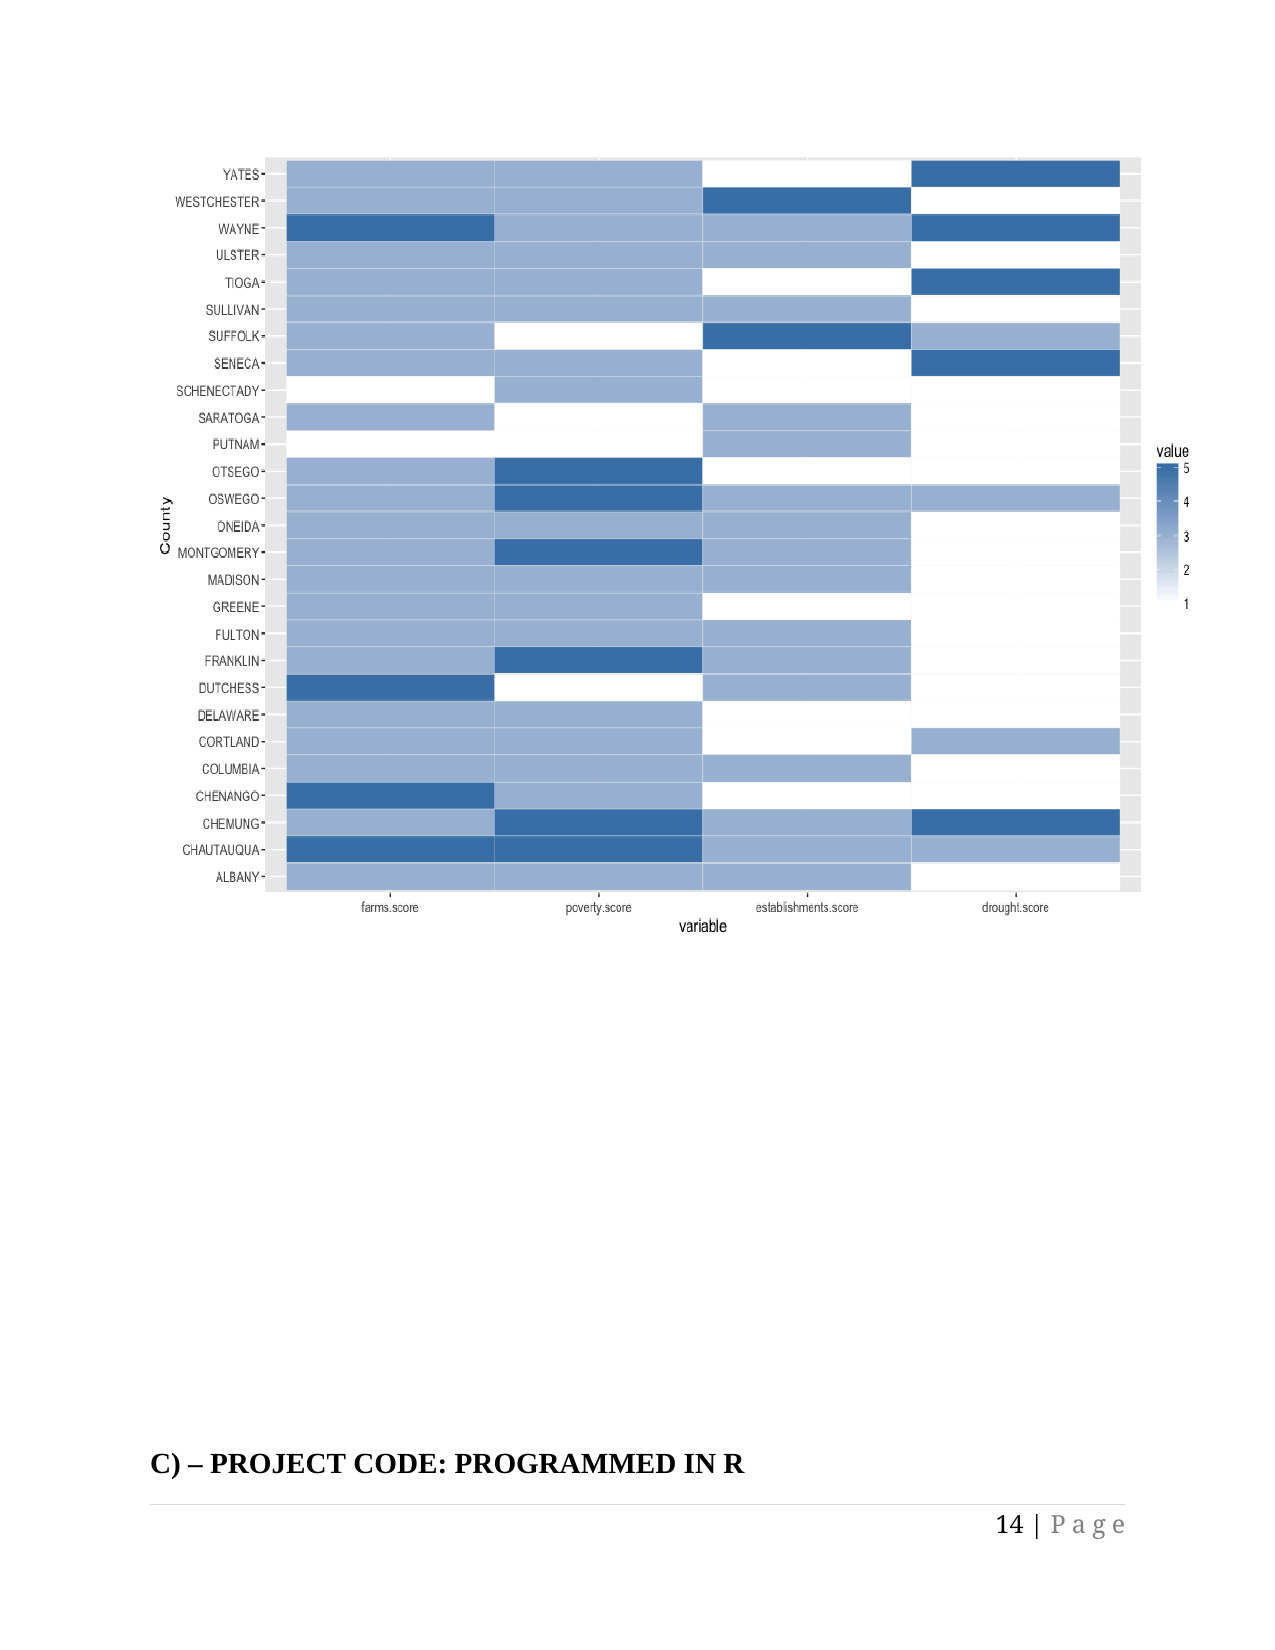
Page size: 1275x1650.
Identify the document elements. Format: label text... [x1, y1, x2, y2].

picture [150, 150, 1212, 945]
text C) – PROJECT CODE: PROGRAMMED IN R [150, 1446, 1125, 1479]
